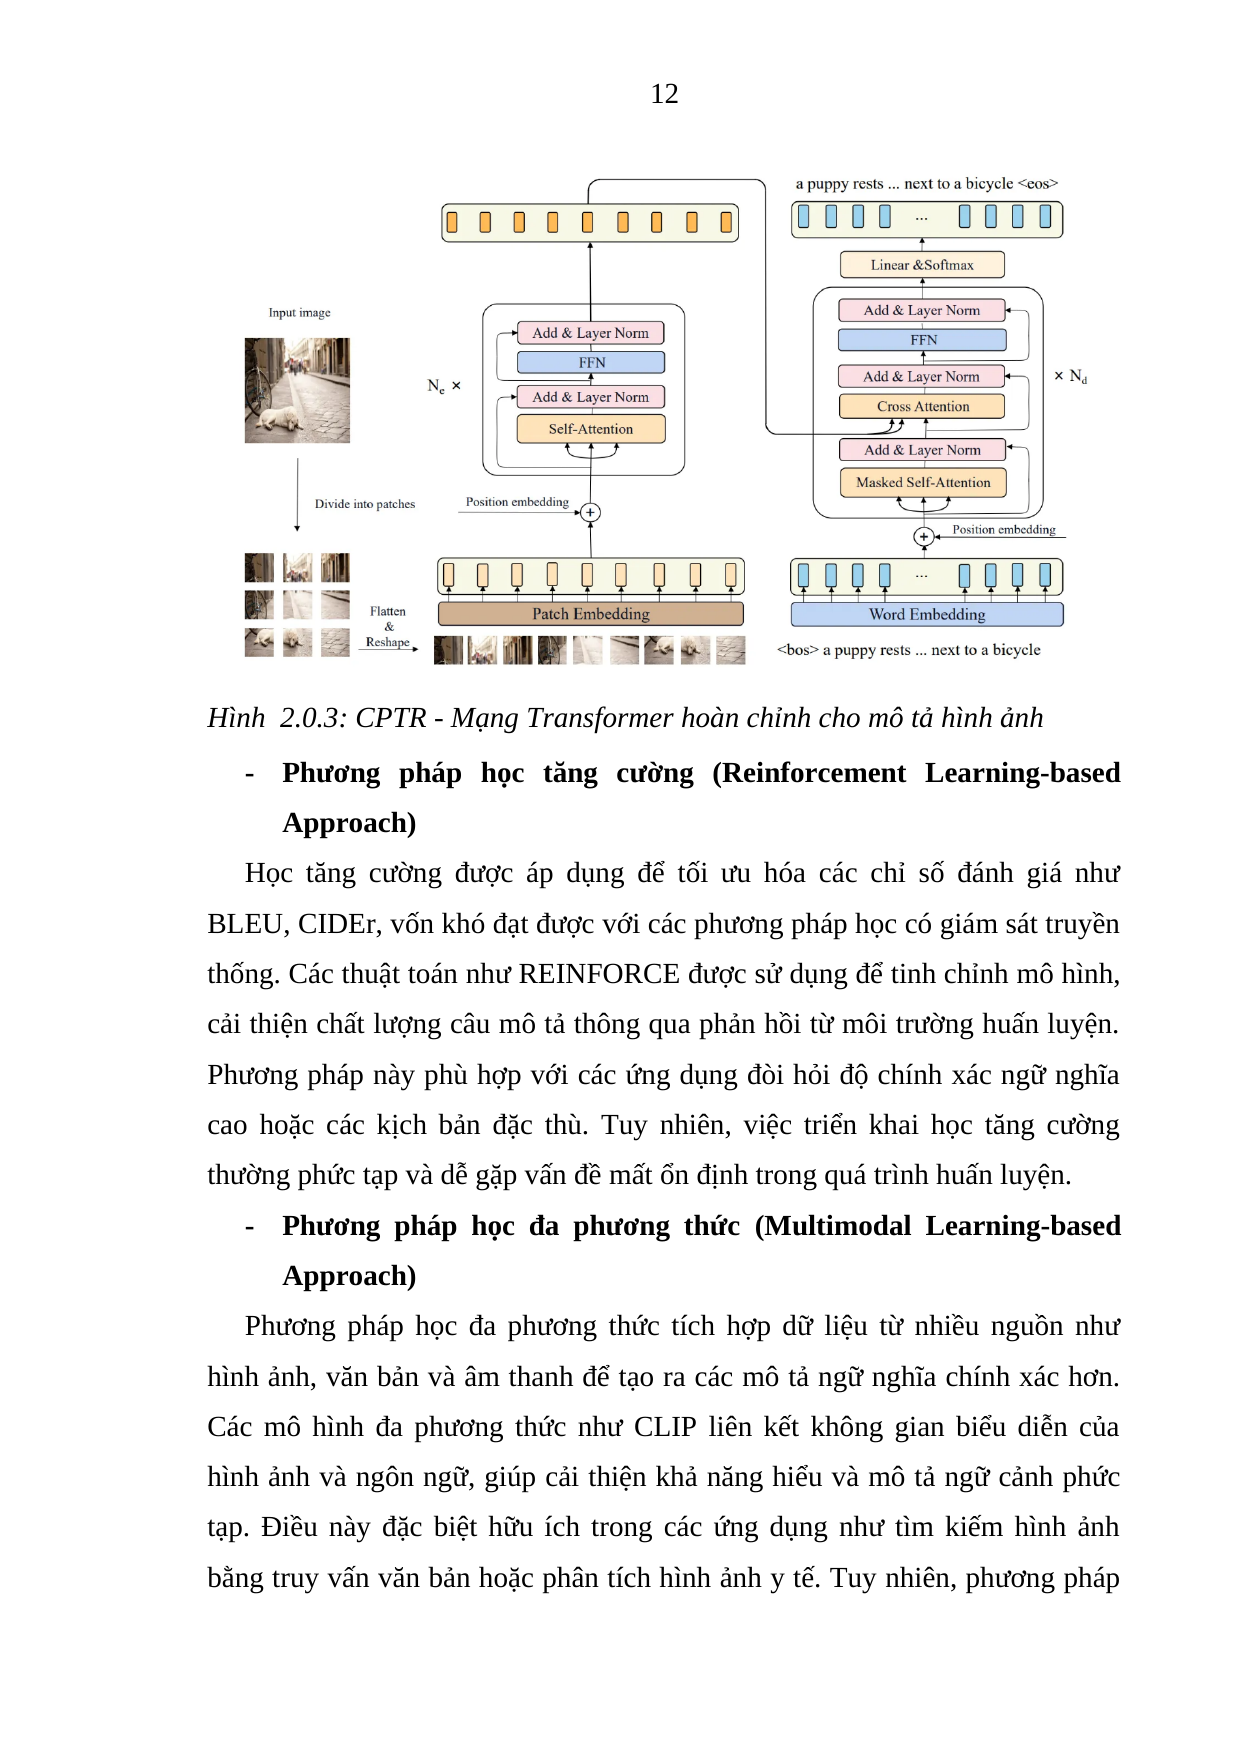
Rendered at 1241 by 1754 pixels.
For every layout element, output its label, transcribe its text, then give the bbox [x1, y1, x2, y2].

list Phương pháp học tăng cường (Reinforcement Learning-based Approach) [244, 755, 1122, 839]
text Hình 2.0.3: CPTR - Mạng Transformer hoàn chỉnh cho mô tả hình ảnh [207, 701, 1122, 734]
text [207, 1308, 1122, 1593]
text Học tăng cường được áp dụng để tối ưu hóa các chỉ số đánh giá như BLEU, CIDEr, vốn khó đạt được với các phương pháp học có giám sát truyền thống. Các thuật toán như REINFORCE được sử dụng để tinh chỉnh mô hình, cải thiện chất lượng câu mô tả thông qua phản hồi từ môi trường huấn luyện. Phương pháp này phù hợp với các ứng dụng đòi hỏi độ chính xác ngữ nghĩa cao hoặc các kịch bản đặc thù. Tuy nhiên, việc triển khai học tăng cường thường phức tạp và dễ gặp vấn đề mất ổn định trong quá trình huấn luyện. [207, 856, 1122, 1191]
picture [207, 143, 1122, 684]
list Phương pháp học đa phương thức (Multimodal Learning-based Approach) [244, 1208, 1122, 1292]
